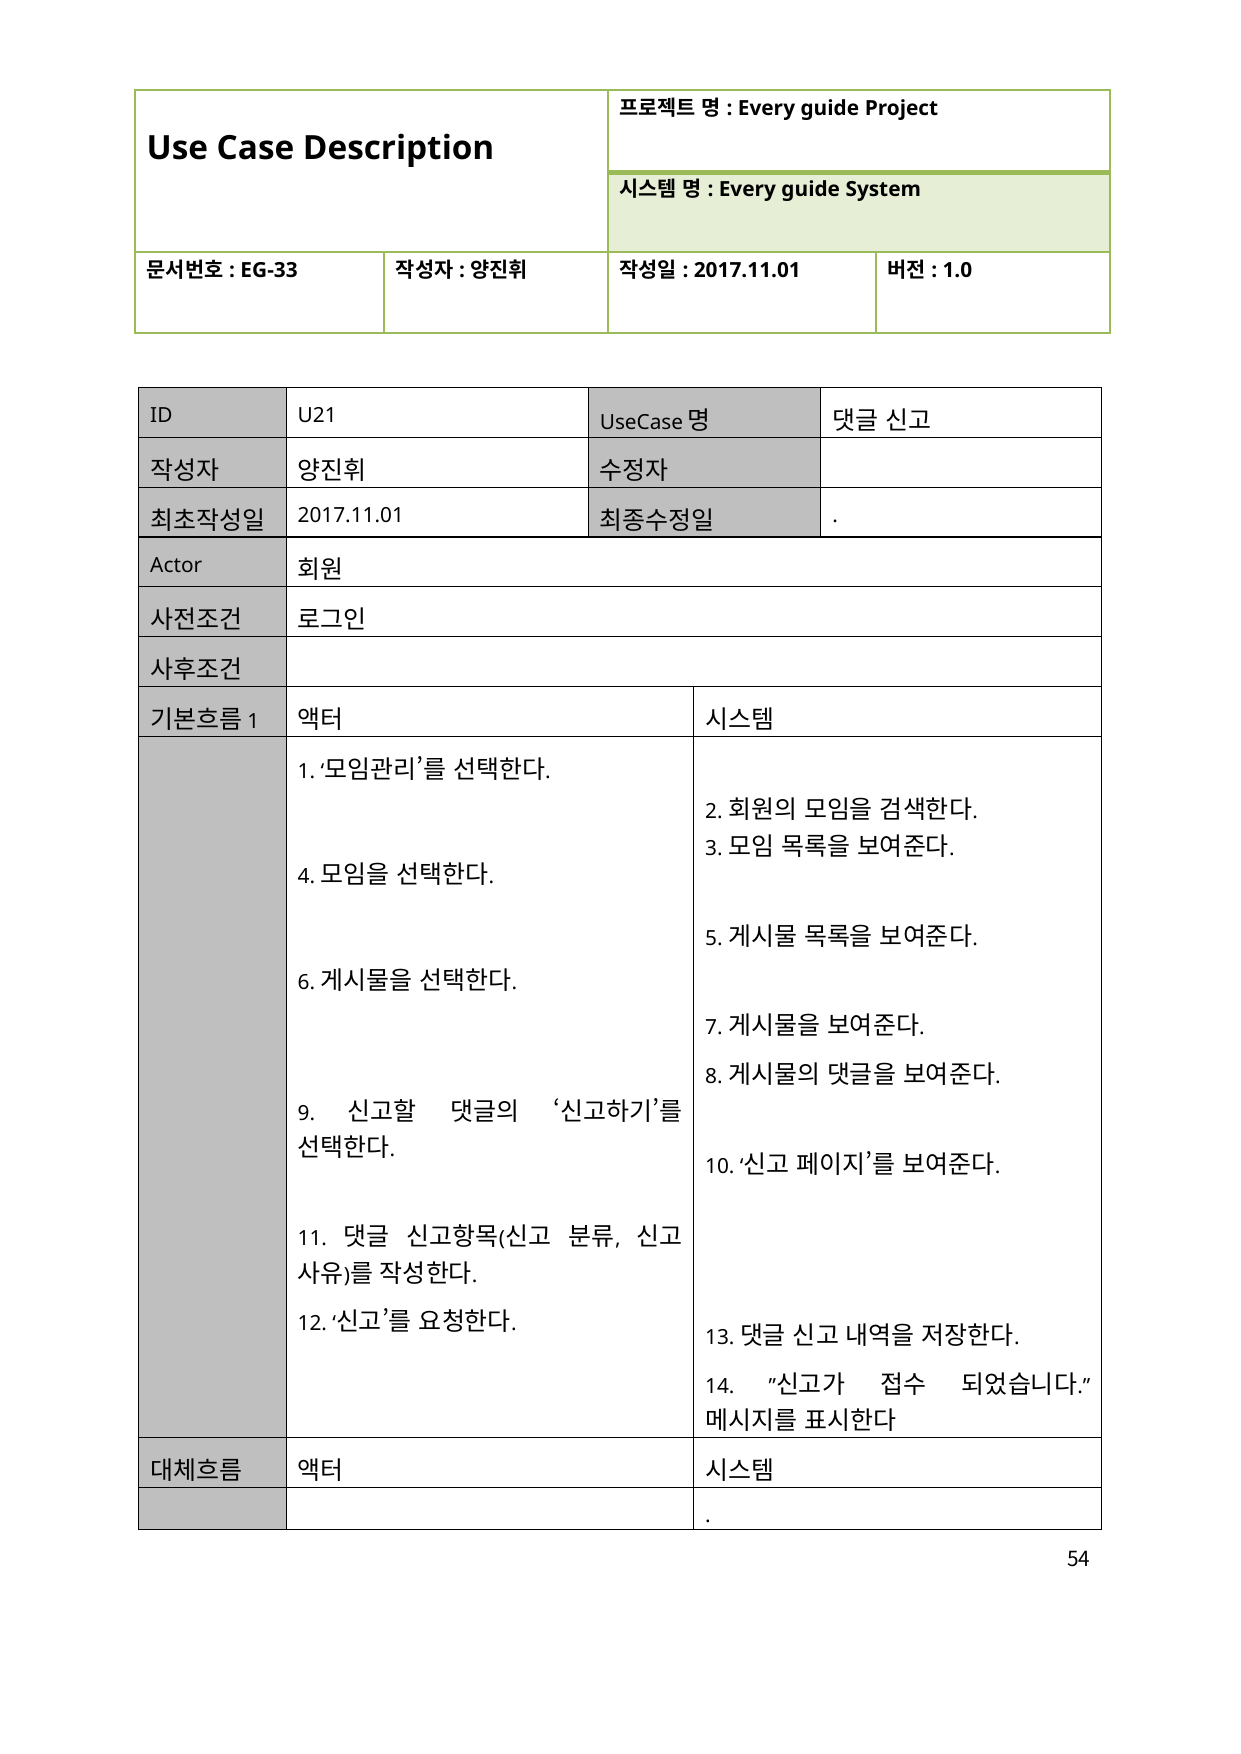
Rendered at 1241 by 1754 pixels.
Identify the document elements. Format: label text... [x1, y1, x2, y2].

table_cell 양진휘 [287, 438, 588, 487]
table_cell . [821, 488, 1101, 536]
table_cell 액터 [287, 1438, 693, 1487]
table_cell 사후조건 [139, 637, 286, 686]
table_cell 수정자 [589, 438, 820, 487]
table_header UseCase명 [589, 388, 820, 437]
table_cell 대체흐름 [139, 1438, 286, 1487]
table_cell 로그인 [287, 587, 1101, 636]
table_cell [821, 438, 1101, 487]
table_cell . [694, 1488, 1101, 1529]
table_cell [139, 737, 286, 1437]
table_cell 사전조건 [139, 587, 286, 636]
table_header U21 [287, 388, 588, 437]
table_cell 2. 회원의 모임을 검색한다. 3. 모임 목록을 보여준다. 5. 게시물 목록을 보여준다. 7. 게시물을 보여준다. 8. 게시물의 댓글을 보여준다. 10. ‘신고 페이지’를 보여준다. 13. 댓글 신고 내역을 저장한다. 14. ”신고가 접수 되었습니다.” 메시지를 표시한다 [694, 737, 1101, 1437]
table_cell 기본흐름1 [139, 687, 286, 736]
table_cell 최종수정일 [589, 488, 820, 536]
table_cell 시스템 [694, 1438, 1101, 1487]
table_cell [287, 1488, 693, 1529]
table_cell 시스템 [694, 687, 1101, 736]
table_cell 1. ‘모임관리’를 선택한다. 4. 모임을 선택한다. 6. 게시물을 선택한다. 9. 신고할 댓글의 ‘신고하기’를 선택한다. 11. 댓글 신고항목(신고 분류, 신고 사유)를 작성한다. 12. ‘신고’를 요청한다. [287, 737, 693, 1437]
table_cell 회원 [287, 538, 1101, 586]
table_cell 작성자 [139, 438, 286, 487]
table_cell Actor [139, 538, 286, 586]
table_header ID [139, 388, 286, 437]
table_cell 액터 [287, 687, 693, 736]
table_cell 최초작성일 [139, 488, 286, 536]
table_cell [139, 1488, 286, 1529]
table_header 댓글 신고 [821, 388, 1101, 437]
table_cell [287, 637, 1101, 686]
table_cell 2017.11.01 [287, 488, 588, 536]
